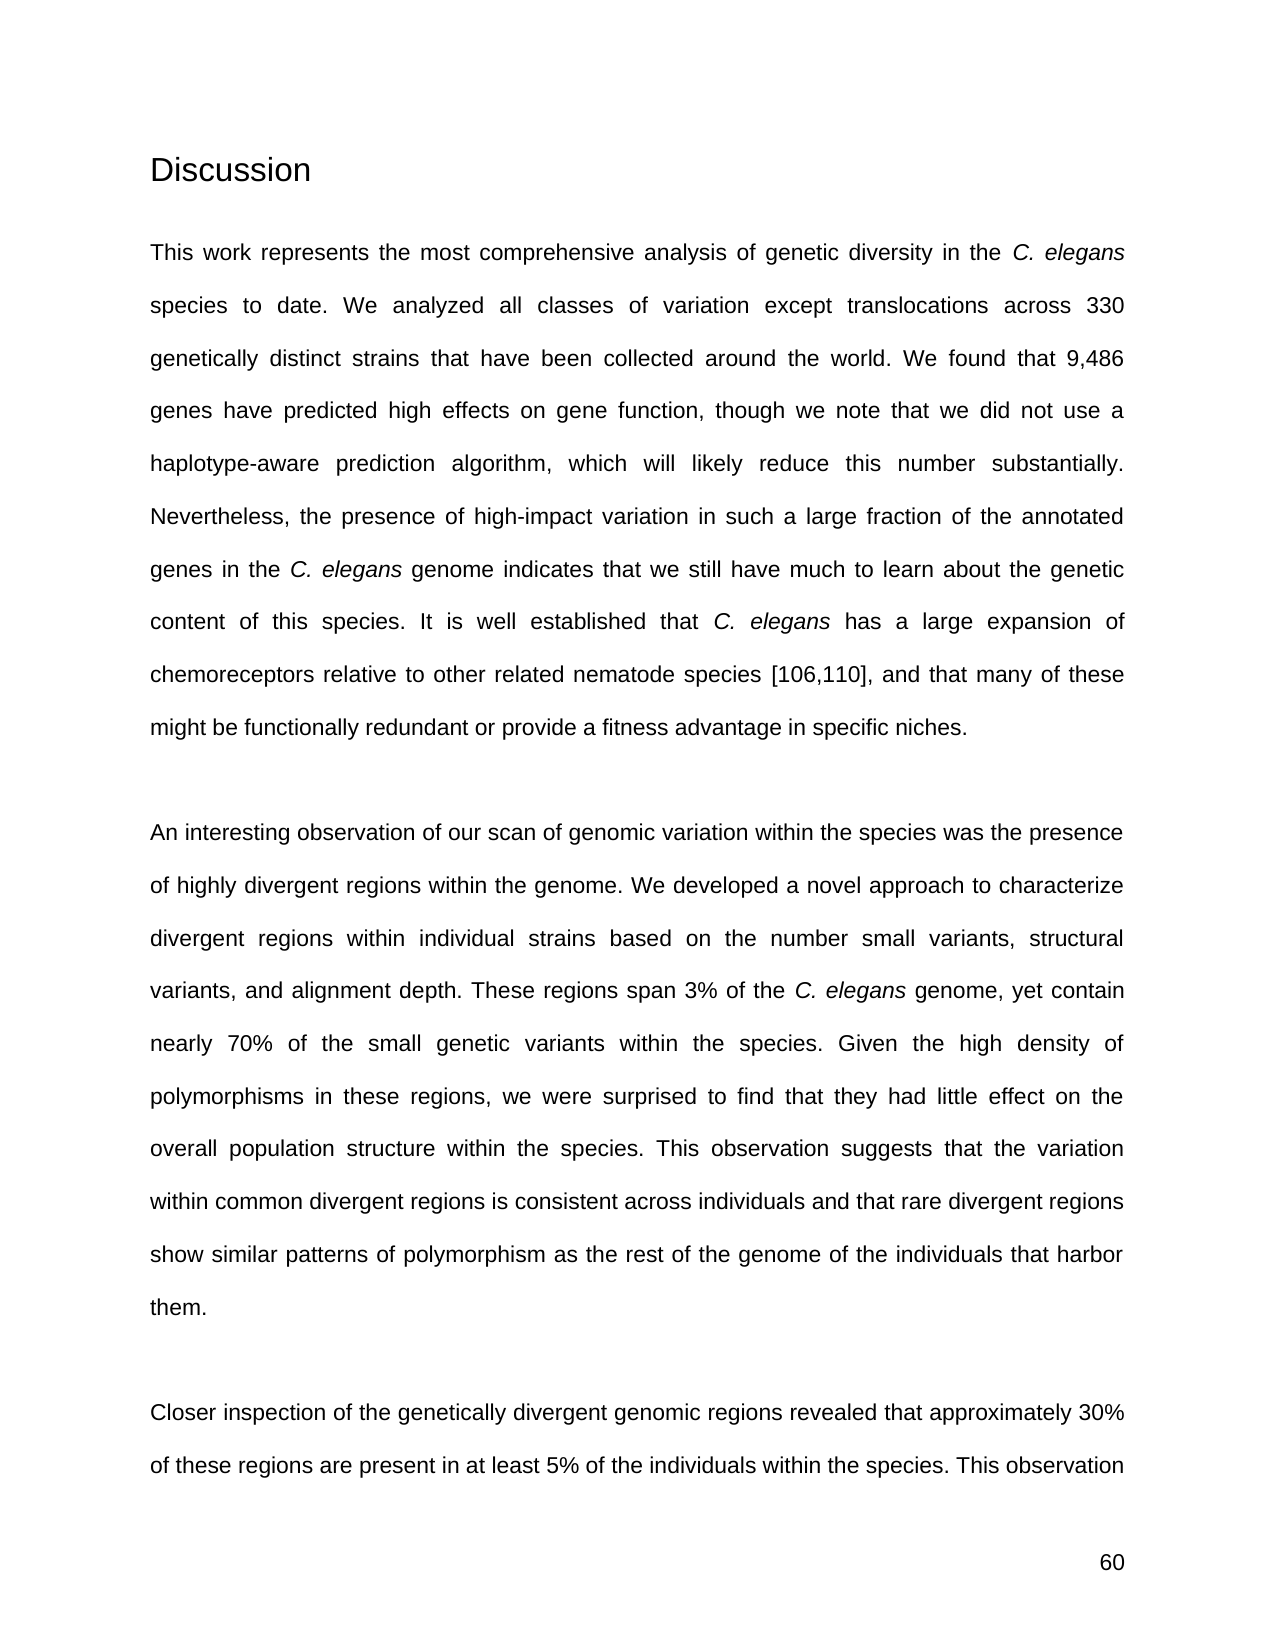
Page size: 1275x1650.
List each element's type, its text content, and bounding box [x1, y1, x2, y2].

text An interesting observation of our scan of genomic variation within the species was the presence of highly divergent regions within the genome. We developed a novel approach to characterize divergent regions within individual strains based on the number small variants, structural variants, and alignment depth. These regions span 3% of the C. elegans genome, yet contain nearly 70% of the small genetic variants within the species. Given the high density of polymorphisms in these regions, we were surprised to find that they had little effect on the overall population structure within the species. This observation suggests that the variation within common divergent regions is consistent across individuals and that rare divergent regions show similar patterns of polymorphism as the rest of the genome of the individuals that harbor them. [150, 819, 1125, 1320]
subtitle Discussion [150, 150, 1125, 188]
text This work represents the most comprehensive analysis of genetic diversity in the C. elegans species to date. We analyzed all classes of variation except translocations across 330 genetically distinct strains that have been collected around the world. We found that 9,486 genes have predicted high effects on gene function, though we note that we did not use a haplotype-aware prediction algorithm, which will likely reduce this number substantially. Nevertheless, the presence of high-impact variation in such a large fraction of the annotated genes in the C. elegans genome indicates that we still have much to learn about the genetic content of this species. It is well established that C. elegans has a large expansion of chemoreceptors relative to other related nematode species [106,110], and that many of these might be functionally redundant or provide a fitness advantage in specific niches. [150, 239, 1125, 740]
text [150, 1399, 1125, 1478]
